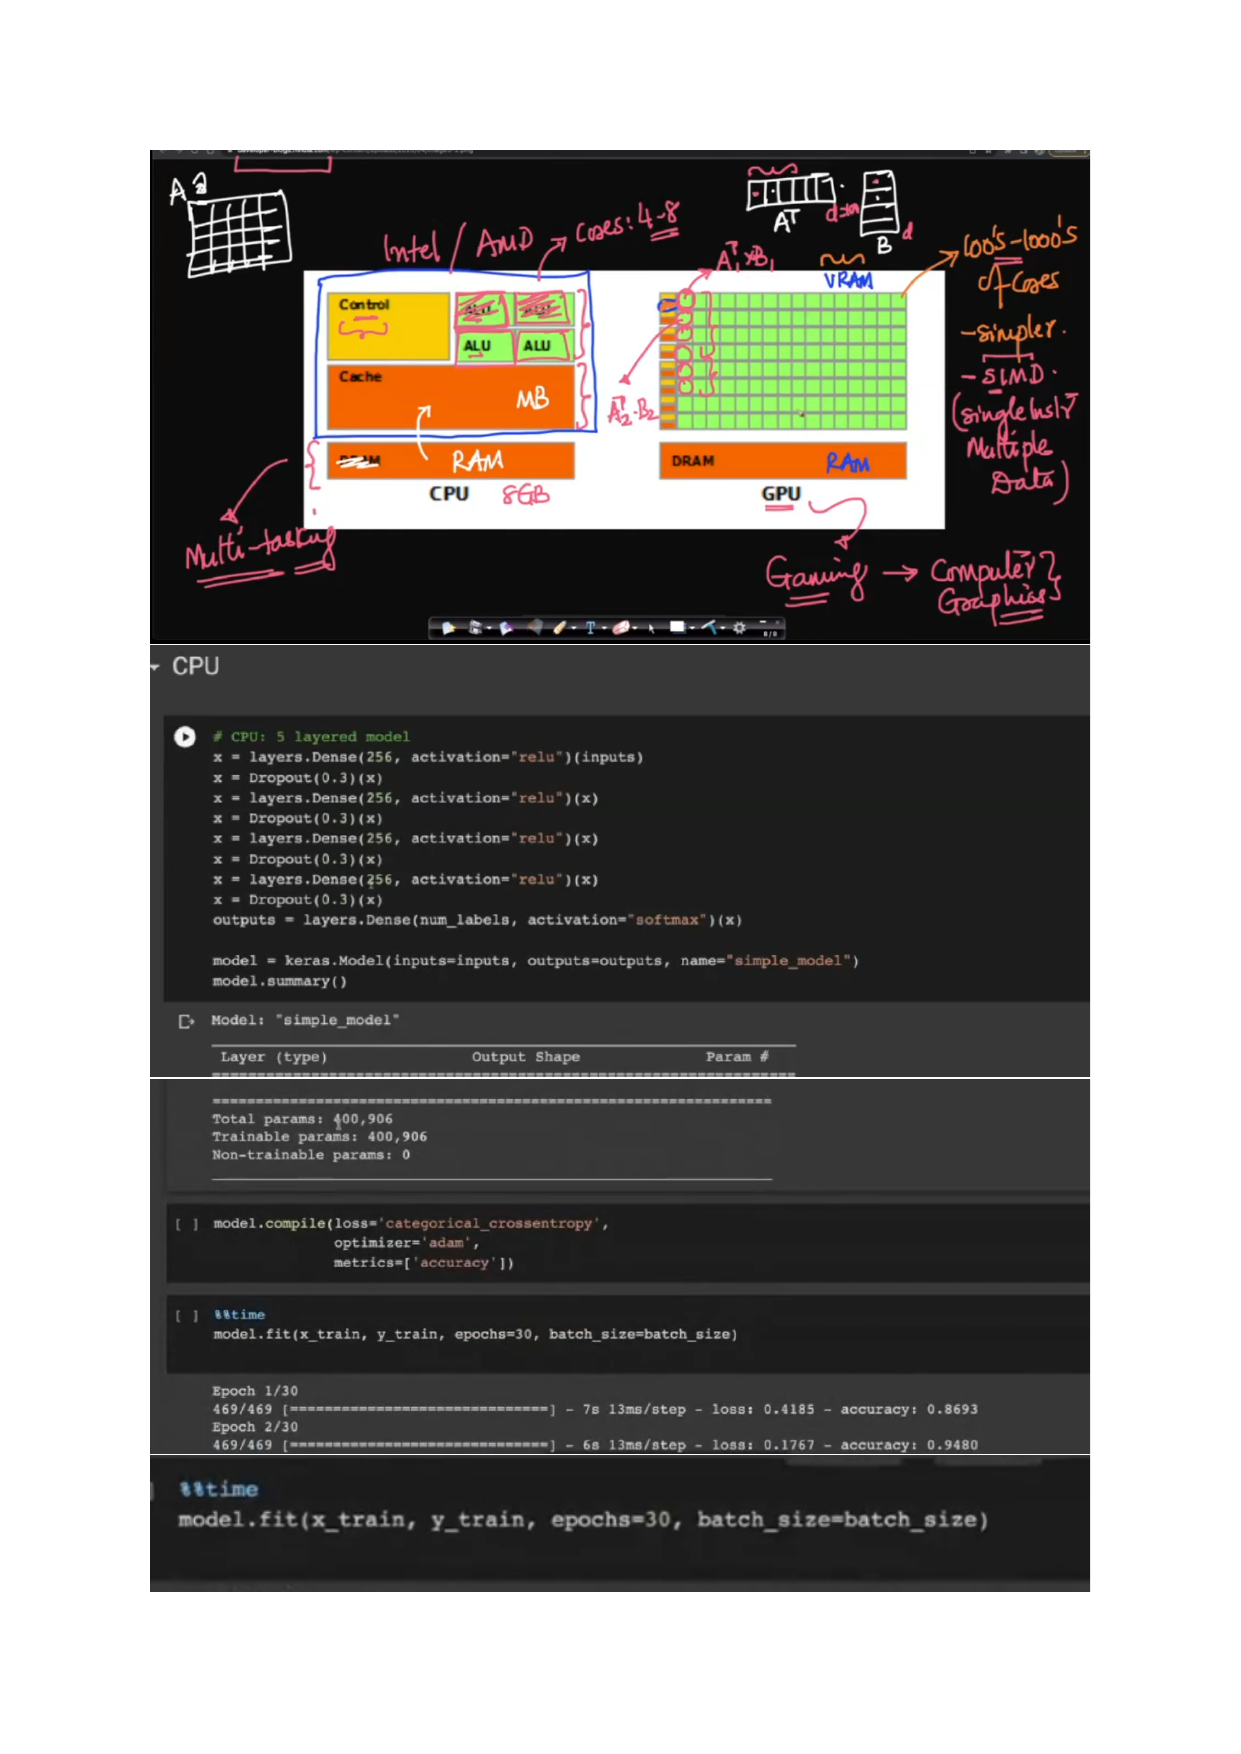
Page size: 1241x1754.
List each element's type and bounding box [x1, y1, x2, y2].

picture [150, 1455, 1091, 1592]
picture [150, 1079, 1091, 1454]
picture [150, 645, 1091, 1077]
picture [150, 150, 1091, 644]
